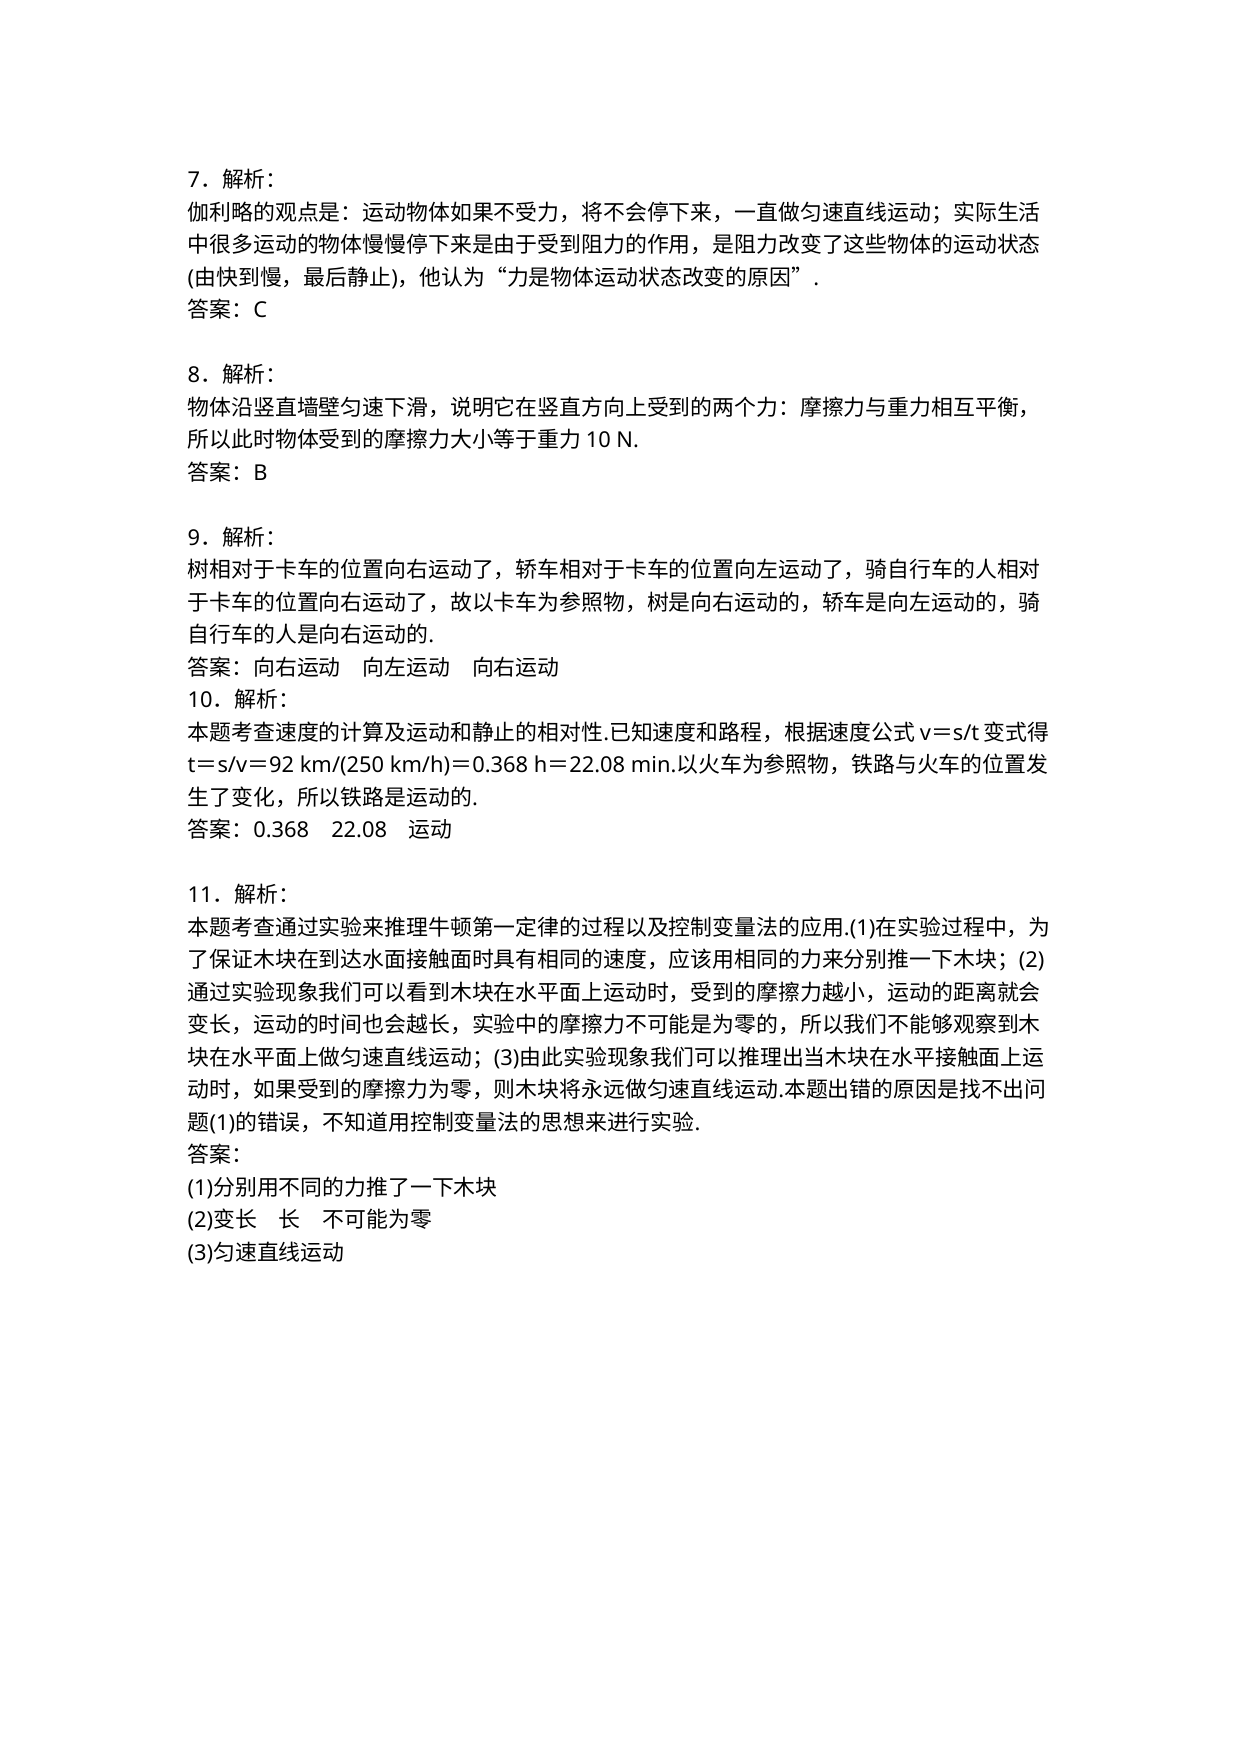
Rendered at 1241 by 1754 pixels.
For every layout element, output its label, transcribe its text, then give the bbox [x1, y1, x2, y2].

text 答案：向右运动 向左运动 向右运动 [187, 649, 1053, 682]
text 答案： [187, 1137, 1053, 1169]
text 答案：0.368 22.08 运动 [187, 812, 1053, 844]
text 7．解析： [187, 162, 1053, 194]
text 9．解析： [187, 519, 1053, 552]
text 本题考查通过实验来推理牛顿第一定律的过程以及控制变量法的应用.(1)在实验过程中，为了保证木块在到达水面接触面时具有相同的速度，应该用相同的力来分别推一下木块；(2)通过实验现象我们可以看到木块在水平面上运动时，受到的摩擦力越小，运动的距离就会变长，运动的时间也会越长，实验中的摩擦力不可能是为零的，所以我们不能够观察到木块在水平面上做匀速直线运动；(3)由此实验现象我们可以推理出当木块在水平接触面上运动时，如果受到的摩擦力为零，则木块将永远做匀速直线运动.本题出错的原因是找不出问题(1)的错误，不知道用控制变量法的思想来进行实验. [187, 909, 1053, 1137]
text 答案：B [187, 454, 1053, 487]
text 树相对于卡车的位置向右运动了，轿车相对于卡车的位置向左运动了，骑自行车的人相对于卡车的位置向右运动了，故以卡车为参照物，树是向右运动的，轿车是向左运动的，骑自行车的人是向右运动的. [187, 552, 1053, 649]
text 本题考查速度的计算及运动和静止的相对性.已知速度和路程，根据速度公式v＝s/t变式得t＝s/v＝92 km/(250 km/h)＝0.368 h＝22.08 min.以火车为参照物，铁路与火车的位置发生了变化，所以铁路是运动的. [187, 714, 1053, 812]
text (2)变长 长 不可能为零 [187, 1202, 1053, 1234]
text 10．解析： [187, 682, 1053, 714]
text 物体沿竖直墙壁匀速下滑，说明它在竖直方向上受到的两个力：摩擦力与重力相互平衡，所以此时物体受到的摩擦力大小等于重力10 N. [187, 389, 1053, 454]
text 答案：C [187, 292, 1053, 324]
text 11．解析： [187, 877, 1053, 909]
text (3)匀速直线运动 [187, 1234, 1053, 1267]
text (1)分别用不同的力推了一下木块 [187, 1169, 1053, 1202]
text 8．解析： [187, 357, 1053, 389]
text 伽利略的观点是：运动物体如果不受力，将不会停下来，一直做匀速直线运动；实际生活中很多运动的物体慢慢停下来是由于受到阻力的作用，是阻力改变了这些物体的运动状态(由快到慢，最后静止)，他认为“力是物体运动状态改变的原因”. [187, 194, 1053, 292]
